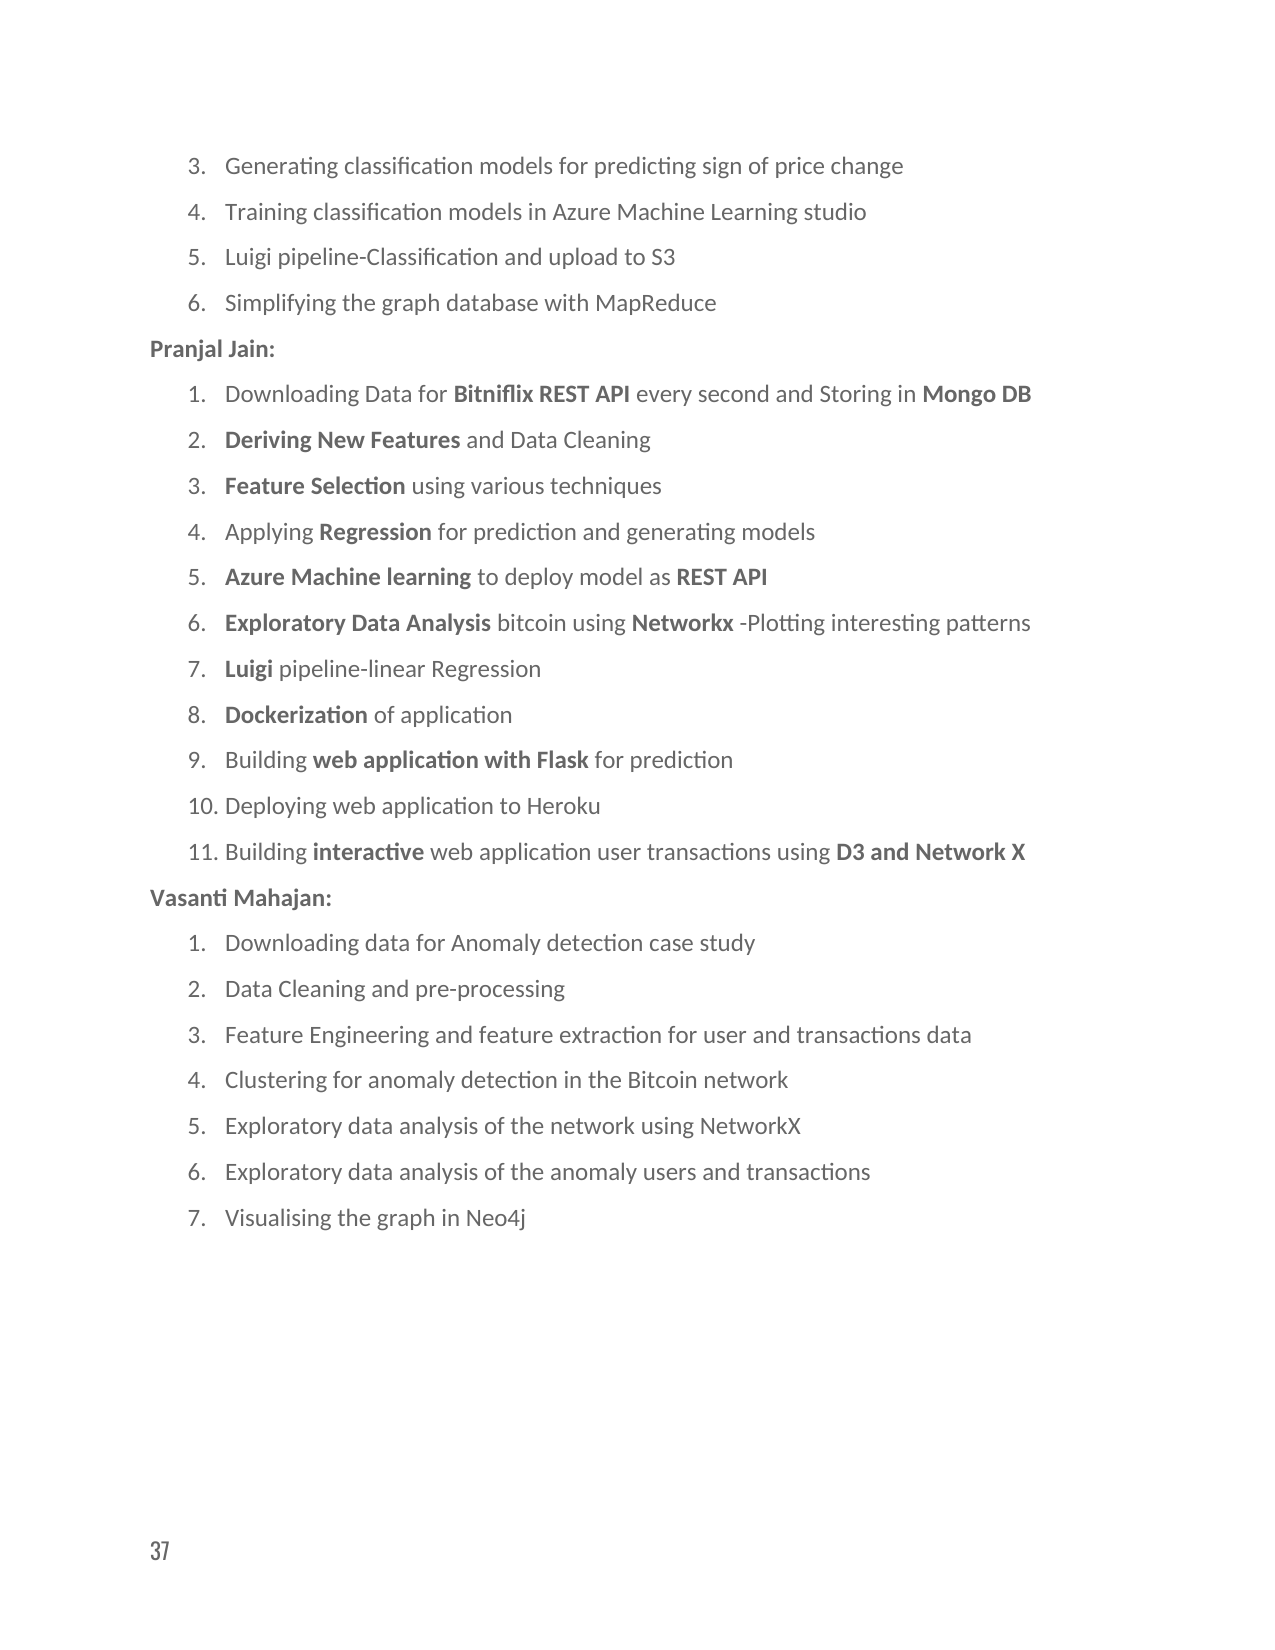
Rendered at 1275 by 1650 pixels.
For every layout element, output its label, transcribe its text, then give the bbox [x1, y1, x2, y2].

list Luigi pipeline-Classification and upload to S3 [187, 241, 1125, 272]
list Luigi pipeline-linear Regression [187, 653, 1125, 683]
text Pranjal Jain: [150, 333, 1125, 363]
list Exploratory Data Analysis bitcoin using Networkx -Plotting interesting patterns [187, 607, 1125, 638]
list Deploying web application to Heroku [187, 790, 1125, 821]
list Downloading data for Anomaly detection case study [187, 927, 1125, 958]
list Applying Regression for prediction and generating models [187, 516, 1125, 546]
list Building interactive web application user transactions using D3 and Network X [187, 836, 1125, 866]
text Vasanti Mahajan: [150, 882, 1125, 912]
list Feature Selection using various techniques [187, 470, 1125, 501]
list Exploratory data analysis of the anomaly users and transactions [187, 1156, 1125, 1187]
list Visualising the graph in Neo4j [187, 1202, 1125, 1232]
list Clustering for anomaly detection in the Bitcoin network [187, 1064, 1125, 1095]
list Downloading Data for Bitniflix REST API every second and Storing in Mongo DB [187, 379, 1125, 409]
list Simplifying the graph database with MapReduce [187, 287, 1125, 318]
list Dockerization of application [187, 699, 1125, 729]
list Building web application with Flask for prediction [187, 744, 1125, 775]
list Feature Engineering and feature extraction for user and transactions data [187, 1019, 1125, 1049]
list Training classification models in Azure Machine Learning studio [187, 196, 1125, 226]
list Data Cleaning and pre-processing [187, 973, 1125, 1004]
list Azure Machine learning to deploy model as REST API [187, 562, 1125, 592]
list Generating classification models for predicting sign of price change [187, 150, 1125, 181]
list Deriving New Features and Data Cleaning [187, 424, 1125, 455]
list Exploratory data analysis of the network using NetworkX [187, 1110, 1125, 1141]
